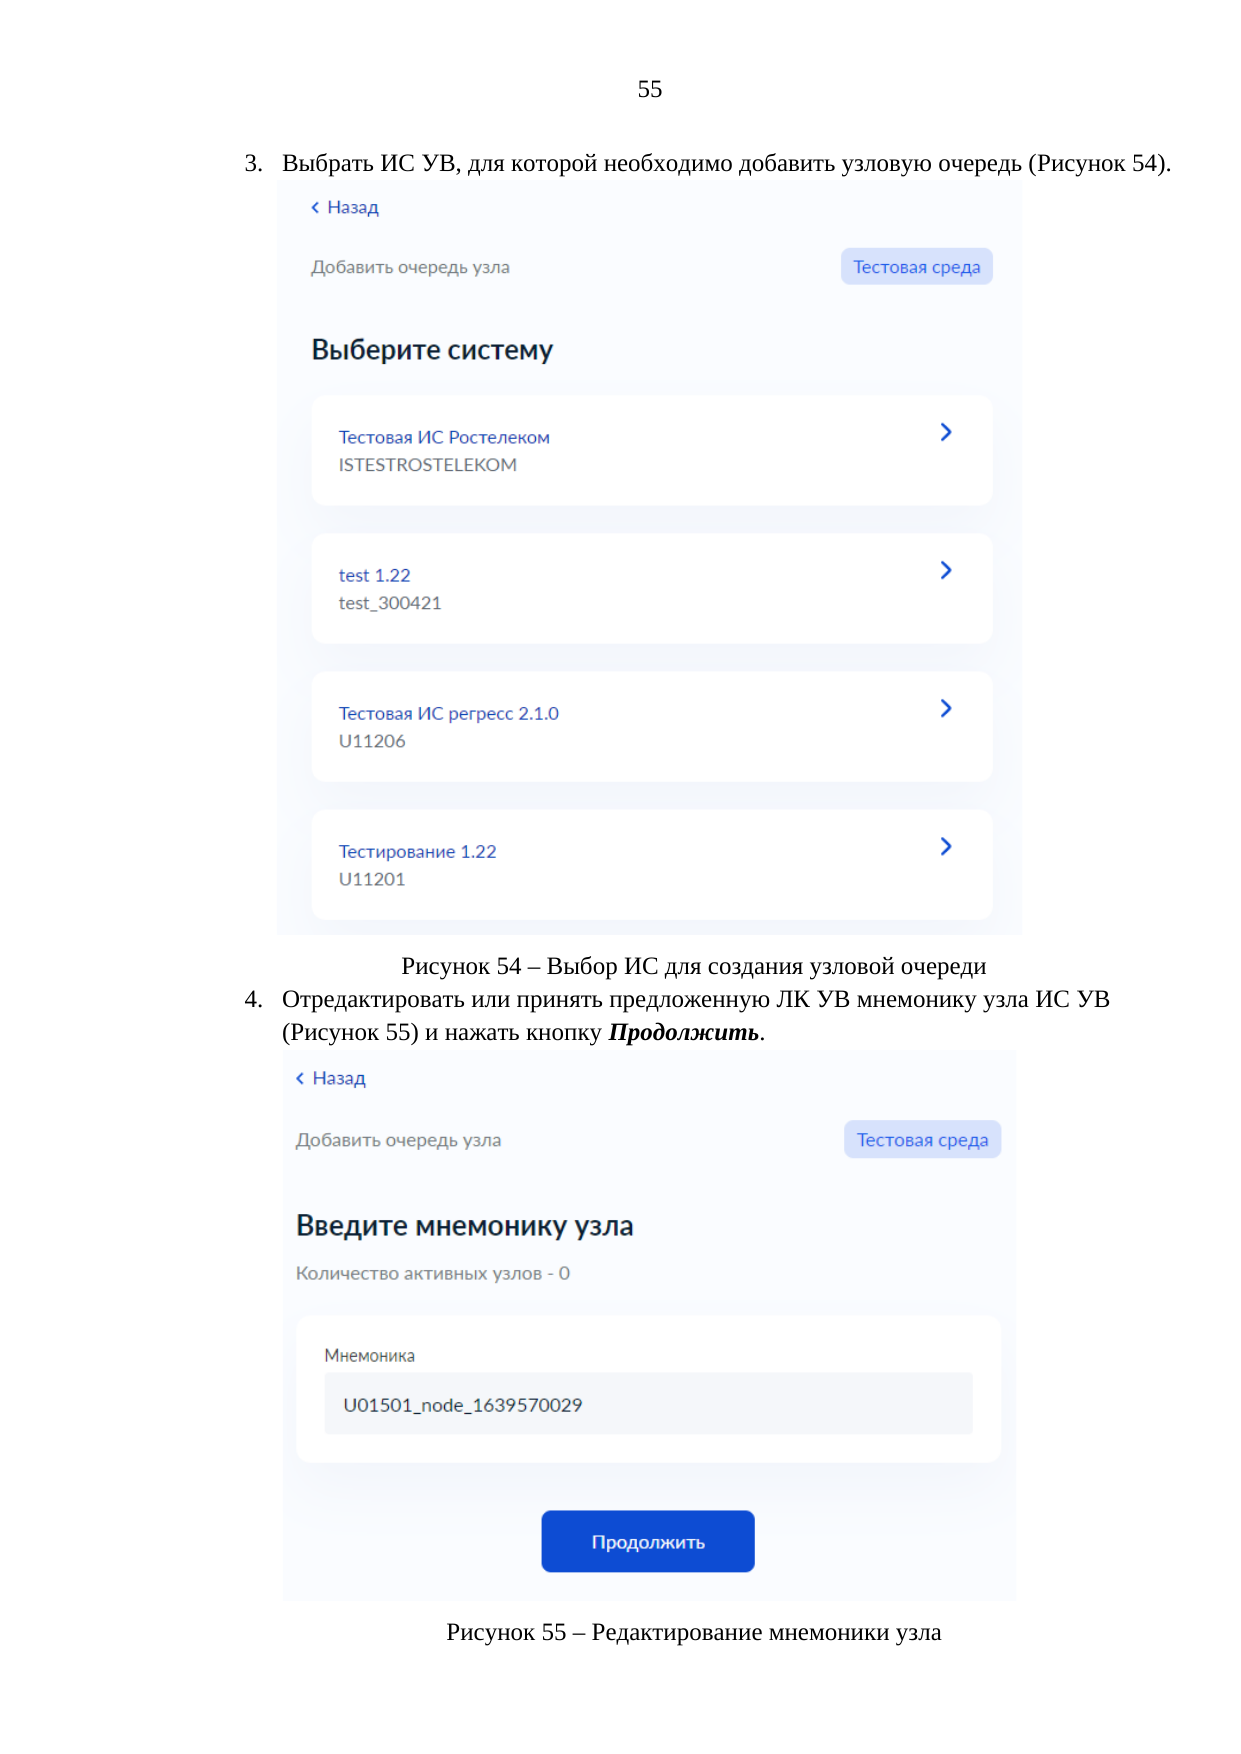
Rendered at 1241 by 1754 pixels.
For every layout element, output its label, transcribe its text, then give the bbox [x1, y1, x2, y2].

list Отредактировать или принять предложенную ЛК УВ мнемонику узла ИС УВ (Рисунок 55) и нажать кнопку Продолжить. [244, 984, 1181, 1046]
text Рисунок 55 – Редактирование мнемоники узла [118, 1617, 1181, 1646]
picture [282, 1050, 1017, 1601]
text Рисунок 54 – Выбор ИС для создания узловой очереди [118, 951, 1181, 980]
list Выбрать ИС УВ, для которой необходимо добавить узловую очередь (Рисунок 54). [244, 148, 1181, 176]
picture [276, 180, 1023, 935]
